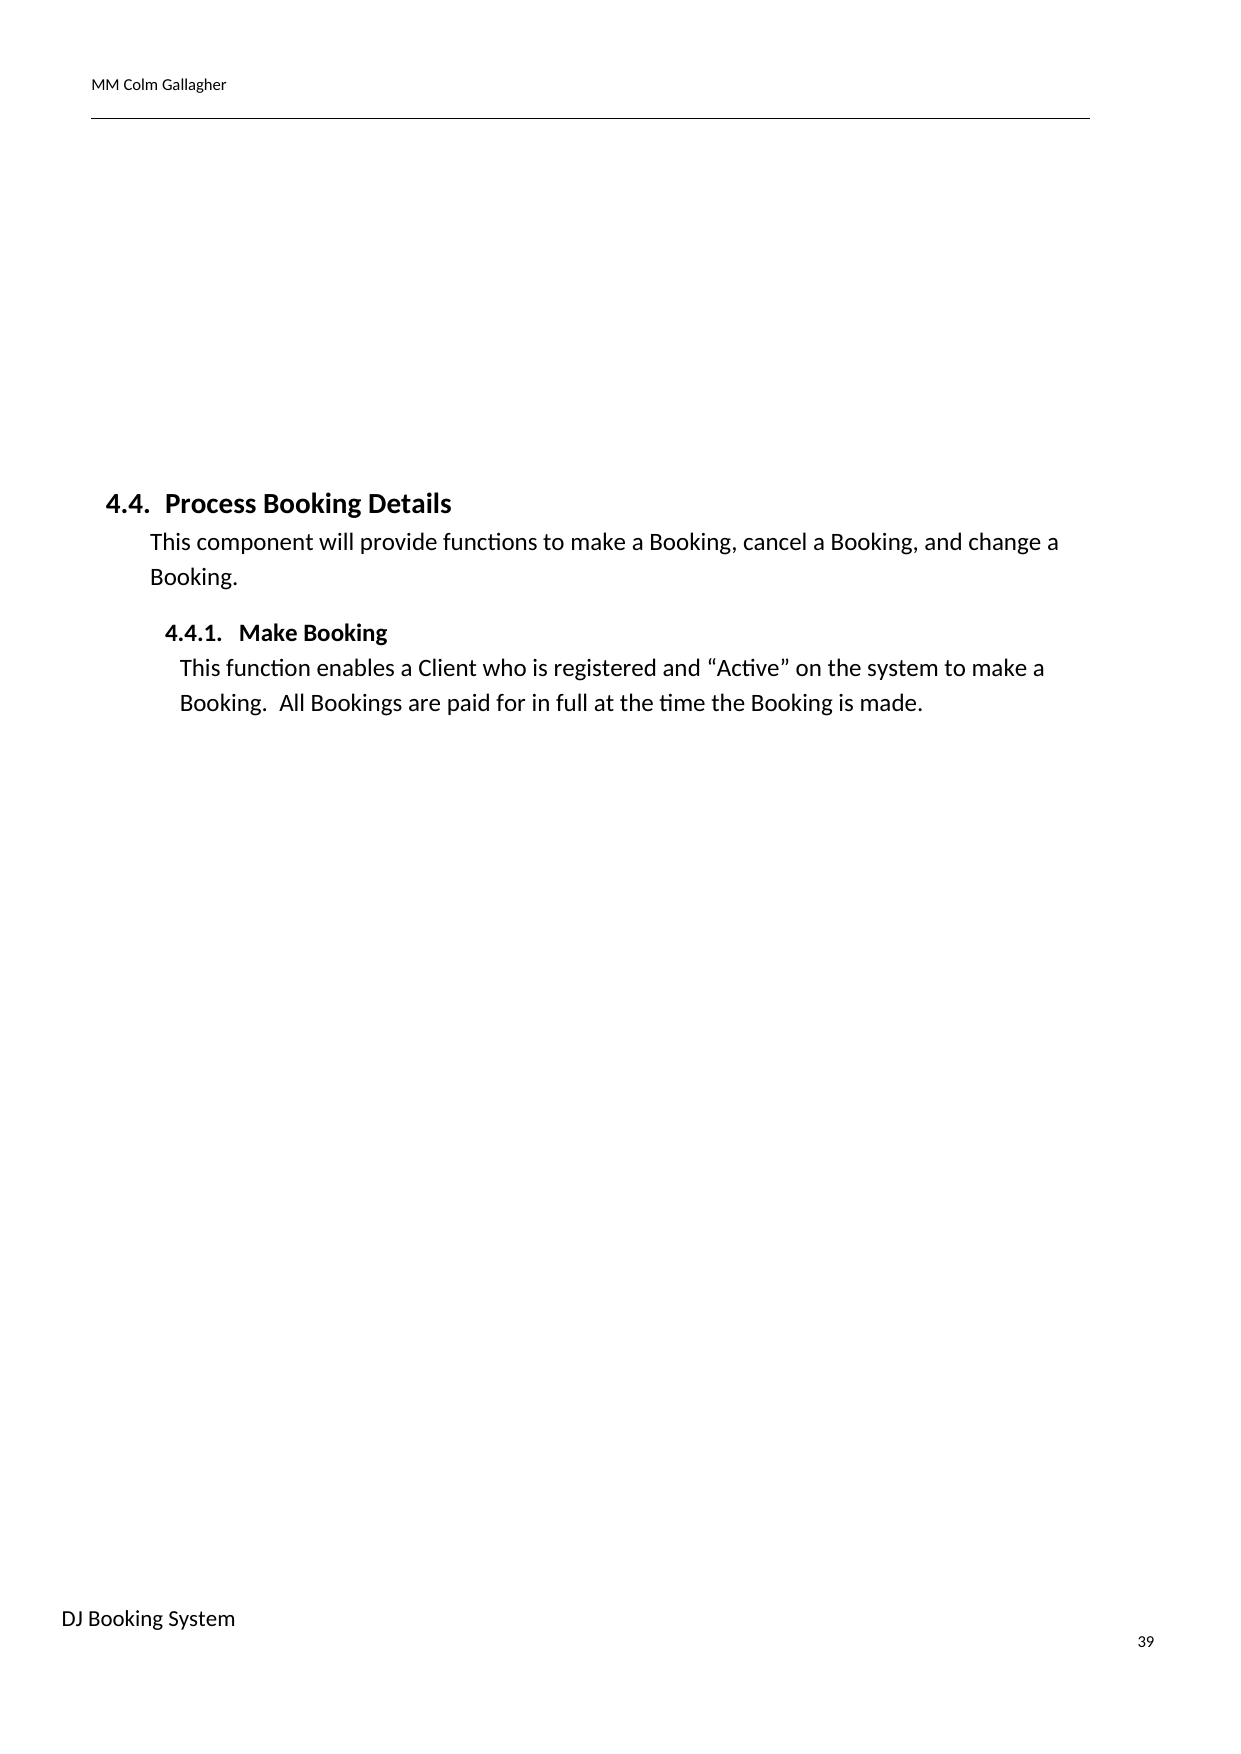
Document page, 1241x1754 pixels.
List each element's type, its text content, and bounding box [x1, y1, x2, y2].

text This function enables a Client who is registered and “Active” on the system to make a Booking. All Bookings are paid for in full at the time the Booking is made. [179, 652, 1107, 717]
subtitle Process Booking Details [106, 485, 1107, 521]
text This component will provide functions to make a Booking, cancel a Booking, and change a Booking. [150, 526, 1107, 592]
subtitle Make Booking [165, 617, 1107, 647]
